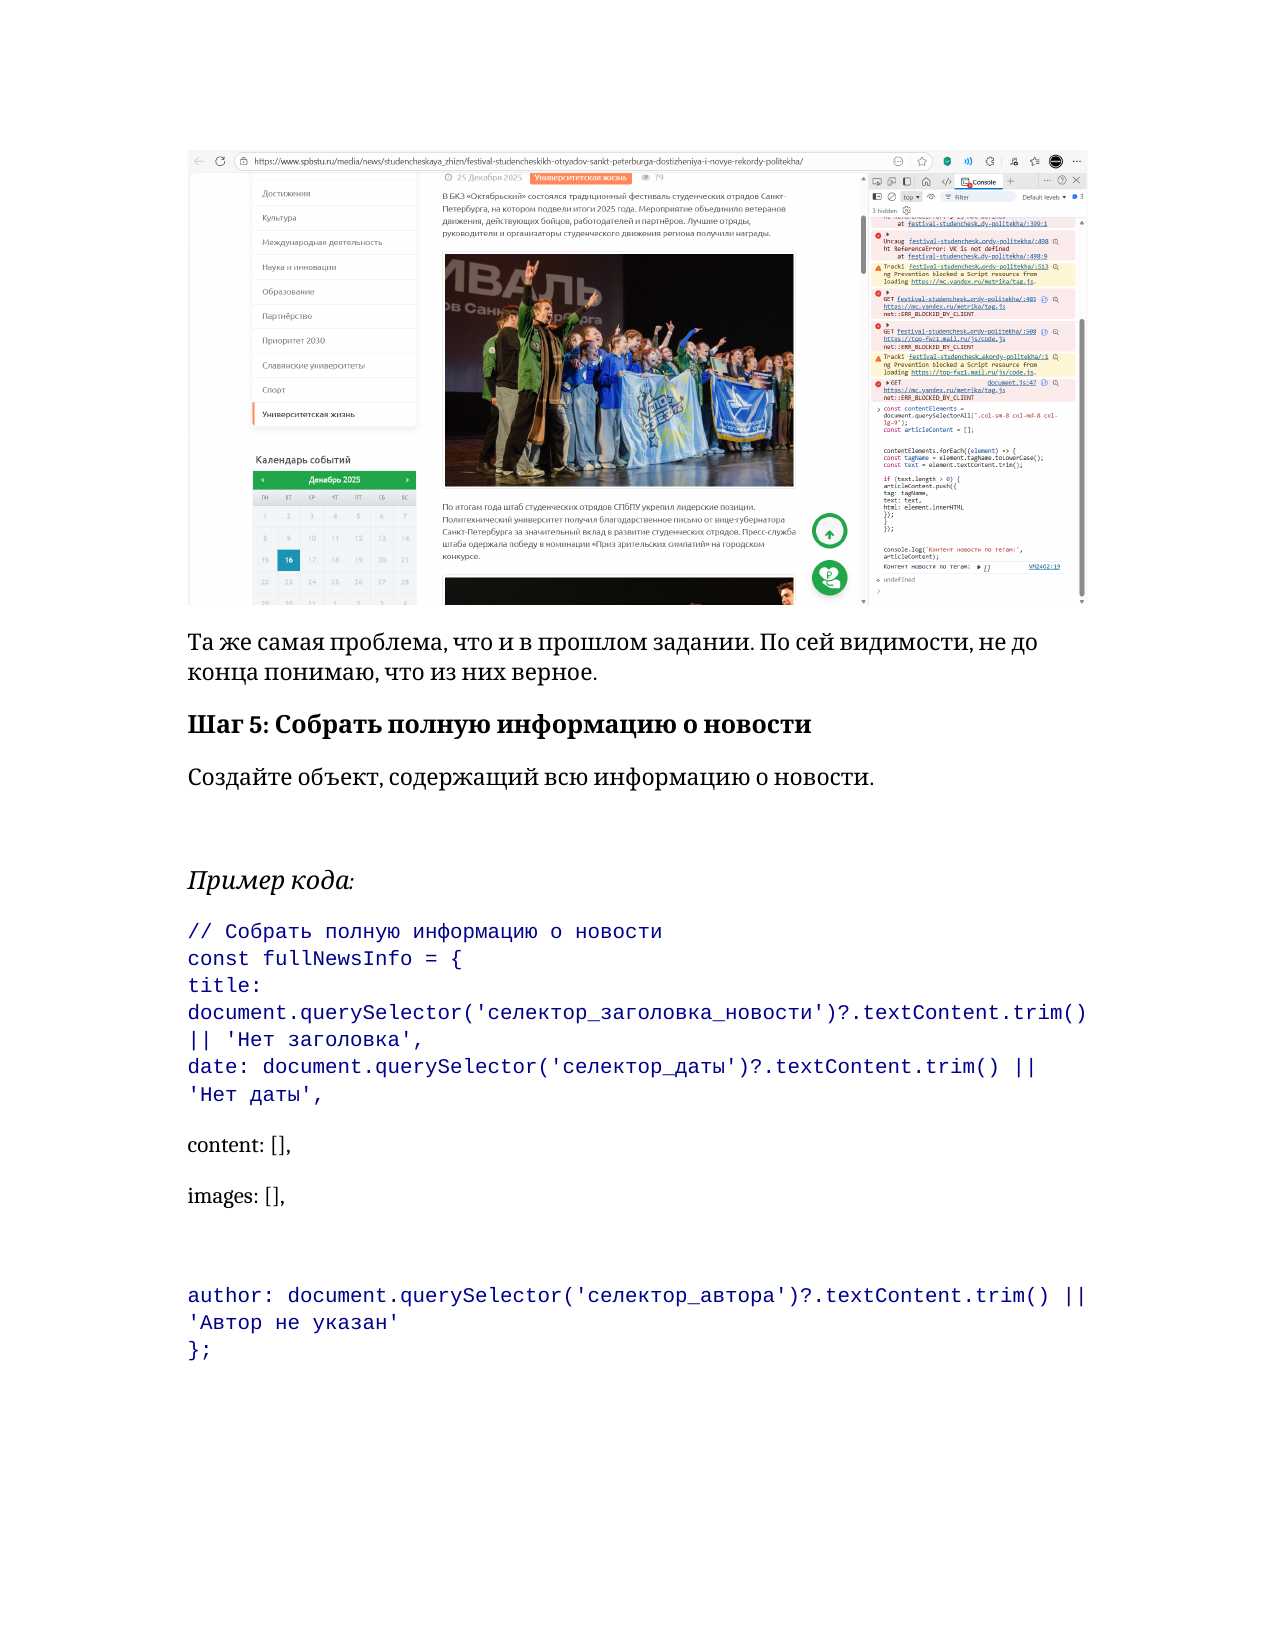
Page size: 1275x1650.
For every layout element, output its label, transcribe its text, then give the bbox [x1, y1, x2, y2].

text Та же самая проблема, что и в прошлом задании. По сей видимости, не до конца понимаю, что из них верное. [187, 629, 1087, 686]
text Шаг 5: Собрать полную информацию о новости [187, 711, 1087, 739]
text images: [], [187, 1183, 1087, 1209]
text content: [], [187, 1132, 1087, 1158]
text Создайте объект, содержащий всю информацию о новости. [187, 765, 1087, 791]
text // Собрать полную информацию о новости const fullNewsInfo = { title: document.querySelector('селектор_заголовка_новости')?.textContent.trim() || 'Нет заголовка', date: document.querySelector('селектор_даты')?.textContent.trim() || 'Нет даты', [187, 921, 1087, 1107]
text Пример кода: [187, 867, 1087, 896]
picture [187, 150, 1088, 605]
text author: document.querySelector('селектор_автора')?.textContent.trim() || 'Автор не указан' }; [187, 1285, 1087, 1363]
